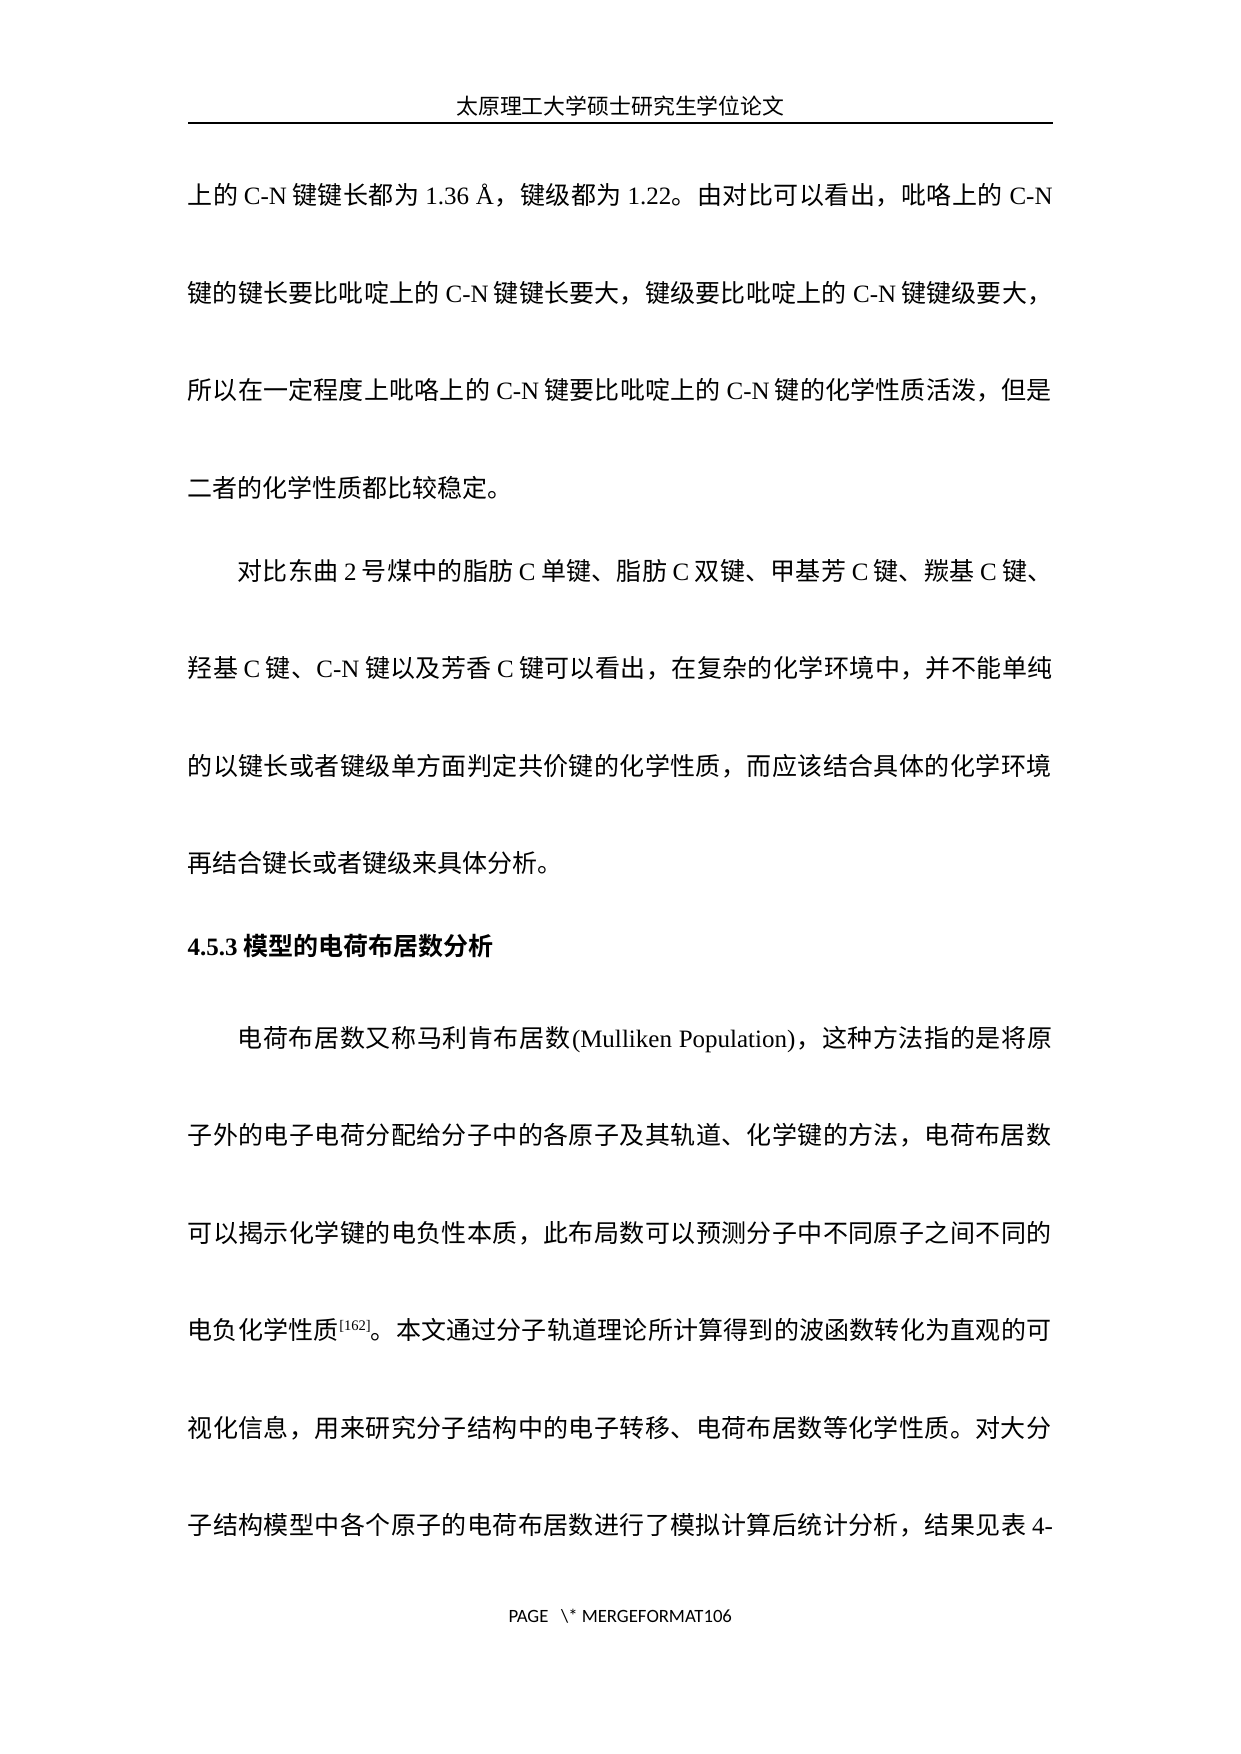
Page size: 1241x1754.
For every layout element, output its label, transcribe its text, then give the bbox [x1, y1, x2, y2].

text 4.5.3 模型的电荷布居数分析 [187, 912, 1053, 977]
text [187, 1004, 1053, 1556]
text 对比东曲2号煤中的脂肪C单键、脂肪C双键、甲基芳C键、羰基C键、羟基C键、C-N键以及芳香C键可以看出，在复杂的化学环境中，并不能单纯的以键长或者键级单方面判定共价键的化学性质，而应该结合具体的化学环境再结合键长或者键级来具体分析。 [187, 537, 1053, 894]
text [187, 161, 1053, 519]
